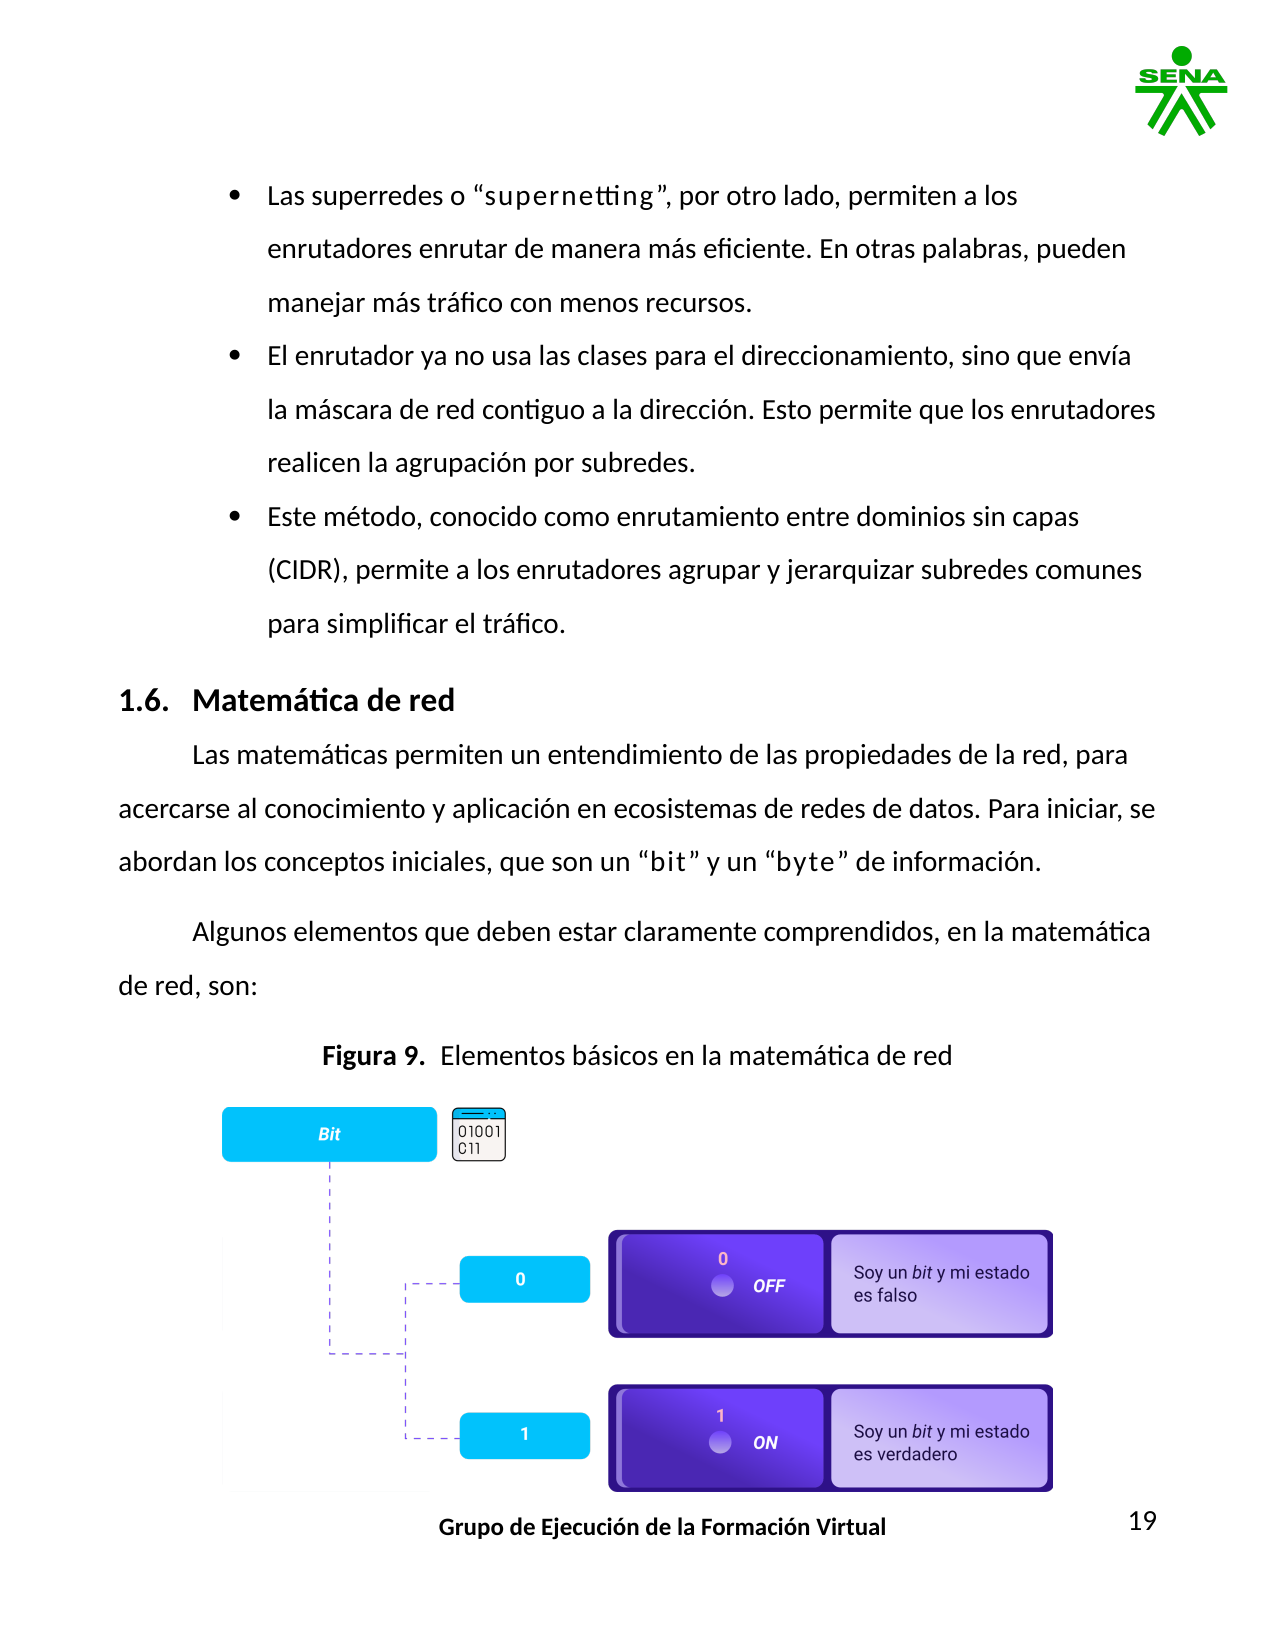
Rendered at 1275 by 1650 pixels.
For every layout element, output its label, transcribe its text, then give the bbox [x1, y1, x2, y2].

list El enrutador ya no usa las clases para el direccionamiento, sino que envía la máscara de red contiguo a la dirección. Esto permite que los enrutadores realicen la agrupación por subredes. [229, 337, 1157, 480]
text Elementos básicos en la matemática de red [118, 1037, 1157, 1072]
subtitle Matemática de red [118, 679, 1157, 720]
text Algunos elementos que deben estar claramente comprendidos, en la matemática de red, son: [118, 913, 1157, 1002]
picture [222, 1107, 1053, 1492]
picture [1135, 46, 1228, 136]
picture [319, 1128, 328, 1140]
picture [336, 1129, 340, 1140]
text Las matemáticas permiten un entendimiento de las propiedades de la red, para acercarse al conocimiento y aplicación en ecosistemas de redes de datos. Para iniciar, se abordan los conceptos iniciales, que son un “bit” y un “byte” de información. [118, 736, 1157, 879]
list Este método, conocido como enrutamiento entre dominios sin capas (CIDR), permite a los enrutadores agrupar y jerarquizar subredes comunes para simplificar el tráfico. [229, 498, 1157, 640]
list Las superredes o “supernetting”, por otro lado, permiten a los enrutadores enrutar de manera más eficiente. En otras palabras, pueden manejar más tráfico con menos recursos. [229, 177, 1157, 320]
